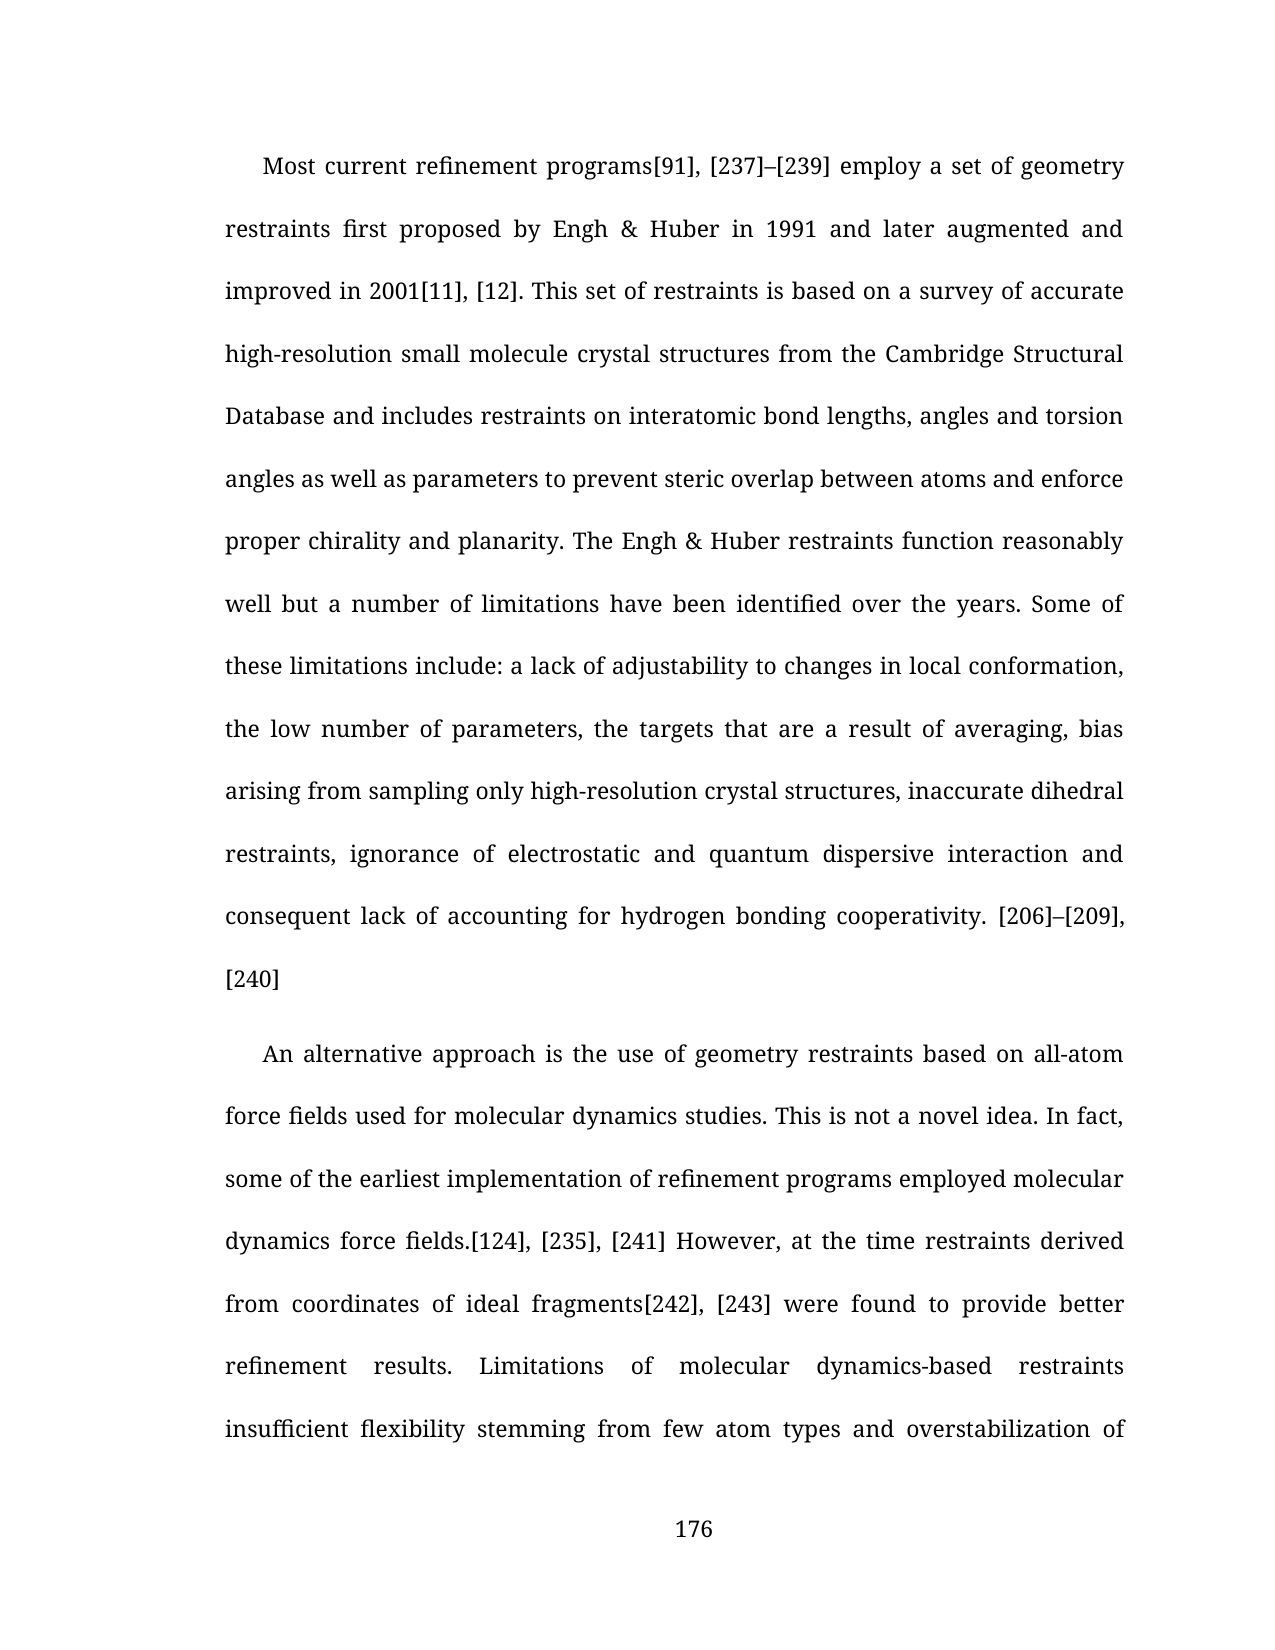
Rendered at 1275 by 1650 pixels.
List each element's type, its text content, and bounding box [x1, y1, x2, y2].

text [225, 1037, 1125, 1444]
text Most current refinement programs[91], [237]–[239] employ a set of geometry restraints first proposed by Engh & Huber in 1991 and later augmented and improved in 2001[11], [12]. This set of restraints is based on a survey of accurate high-resolution small molecule crystal structures from the Cambridge Structural Database and includes restraints on interatomic bond lengths, angles and torsion angles as well as parameters to prevent steric overlap between atoms and enforce proper chirality and planarity. The Engh & Huber restraints function reasonably well but a number of limitations have been identified over the years. Some of these limitations include: a lack of adjustability to changes in local conformation, the low number of parameters, the targets that are a result of averaging, bias arising from sampling only high-resolution crystal structures, inaccurate dihedral restraints, ignorance of electrostatic and quantum dispersive interaction and consequent lack of accounting for hydrogen bonding cooperativity. [206]–[209], [240] [225, 150, 1125, 994]
